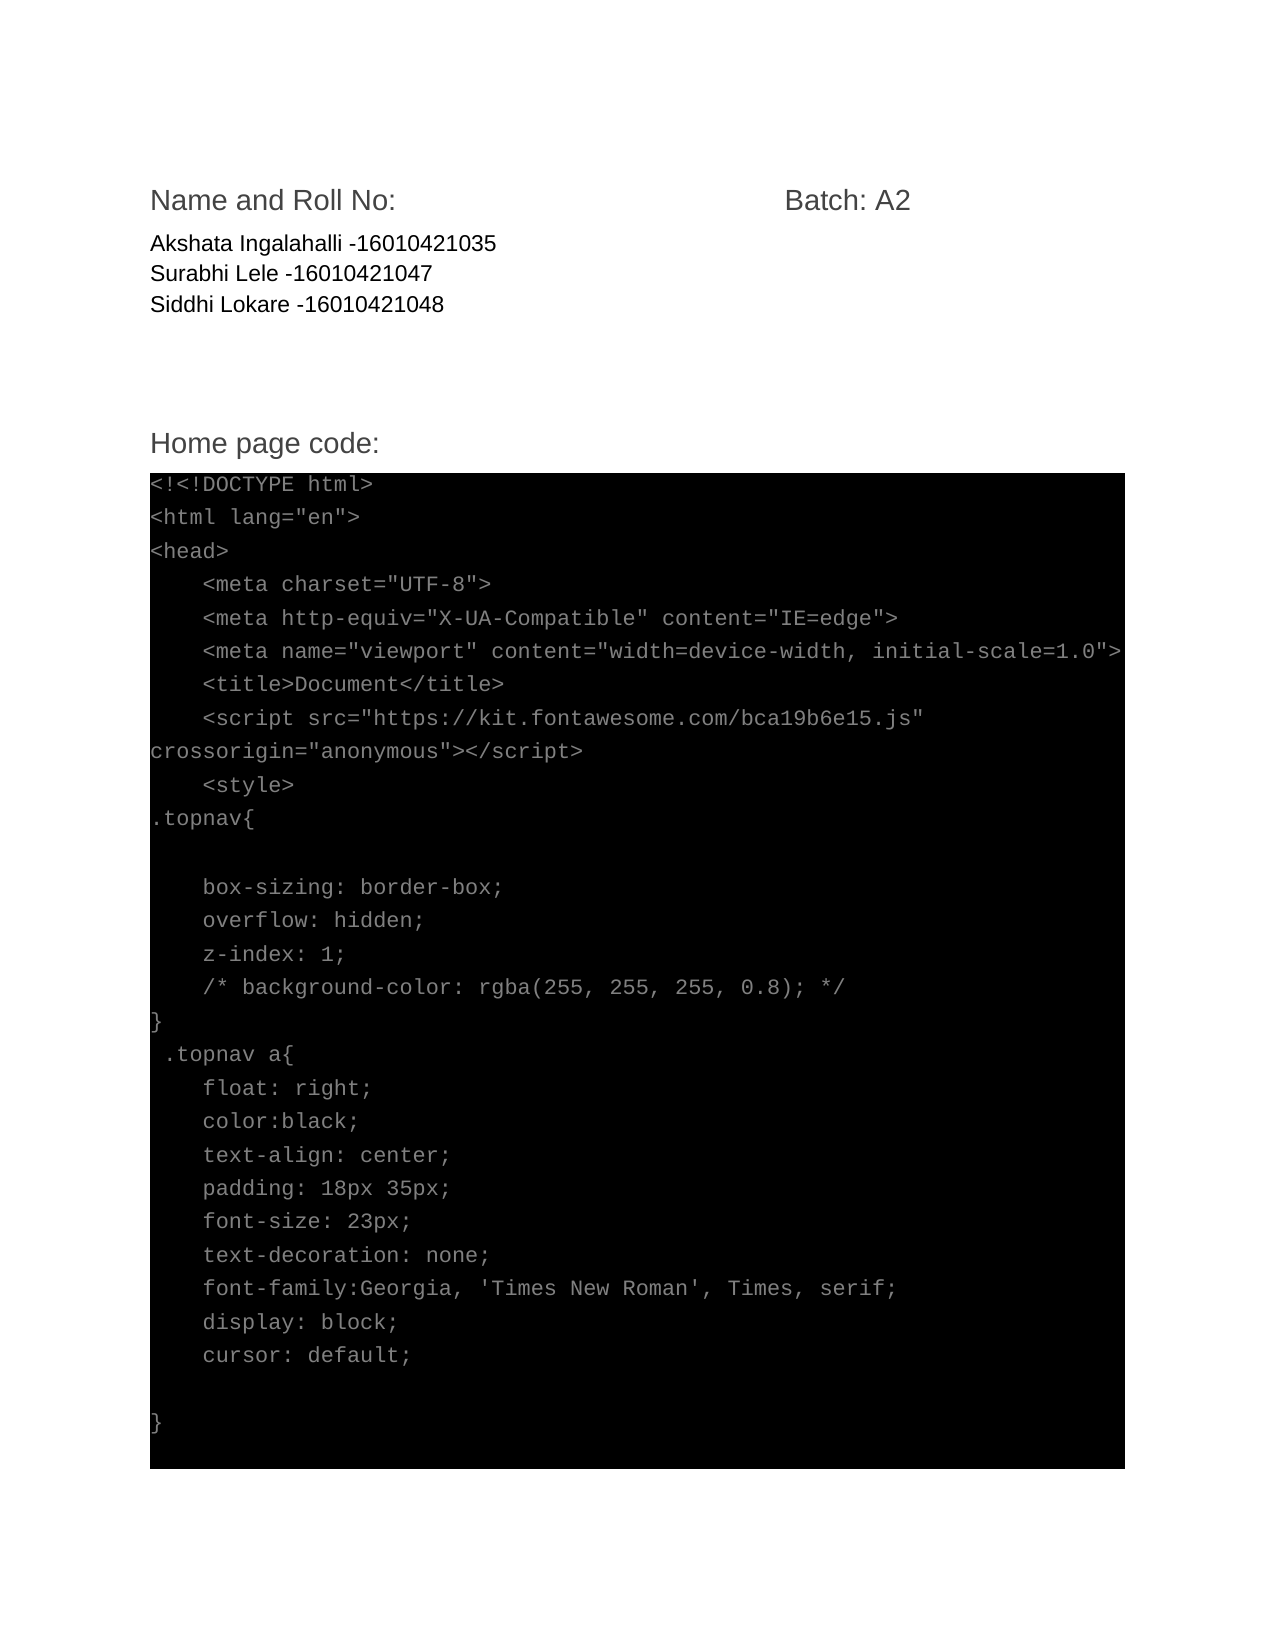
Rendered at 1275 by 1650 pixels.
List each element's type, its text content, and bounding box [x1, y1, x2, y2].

text <head> [150, 540, 1125, 564]
text cursor: default; [150, 1344, 1125, 1369]
subtitle Name and Roll No: Batch: A2 [150, 183, 1125, 217]
text font-size: 23px; [150, 1211, 1125, 1235]
text padding: 18px 35px; [150, 1177, 1125, 1202]
text <!<!DOCTYPE html> [150, 473, 1125, 498]
text text-align: center; [150, 1144, 1125, 1168]
text .topnav a{ [150, 1043, 1125, 1068]
text Akshata Ingalahalli -16010421035 [150, 230, 1125, 257]
text <meta charset="UTF-8"> [150, 573, 1125, 598]
text } [150, 1010, 1125, 1035]
text <title>Document</title> [150, 673, 1125, 698]
text <meta name="viewport" content="width=device-width, initial-scale=1.0"> [150, 640, 1125, 665]
text display: block; [150, 1311, 1125, 1336]
text box-sizing: border-box; [150, 876, 1125, 901]
text float: right; [150, 1077, 1125, 1102]
text font-family:Georgia, 'Times New Roman', Times, serif; [150, 1277, 1125, 1302]
text <meta http-equiv="X-UA-Compatible" content="IE=edge"> [150, 607, 1125, 631]
text <html lang="en"> [150, 506, 1125, 531]
text overflow: hidden; [150, 910, 1125, 934]
text z-index: 1; [150, 943, 1125, 968]
subtitle Home page code: [150, 426, 1125, 459]
text text-decoration: none; [150, 1244, 1125, 1269]
text <script src="https://kit.fontawesome.com/bca19b6e15.js" crossorigin="anonymous"></script> [150, 707, 1125, 765]
text Siddhi Lokare -16010421048 [150, 291, 1125, 317]
text /* background-color: rgba(255, 255, 255, 0.8); */ [150, 977, 1125, 1001]
text } [150, 1411, 1125, 1436]
text .topnav{ [150, 807, 1125, 832]
text color:black; [150, 1110, 1125, 1135]
text <style> [150, 774, 1125, 799]
text Surabhi Lele -16010421047 [150, 260, 1125, 287]
